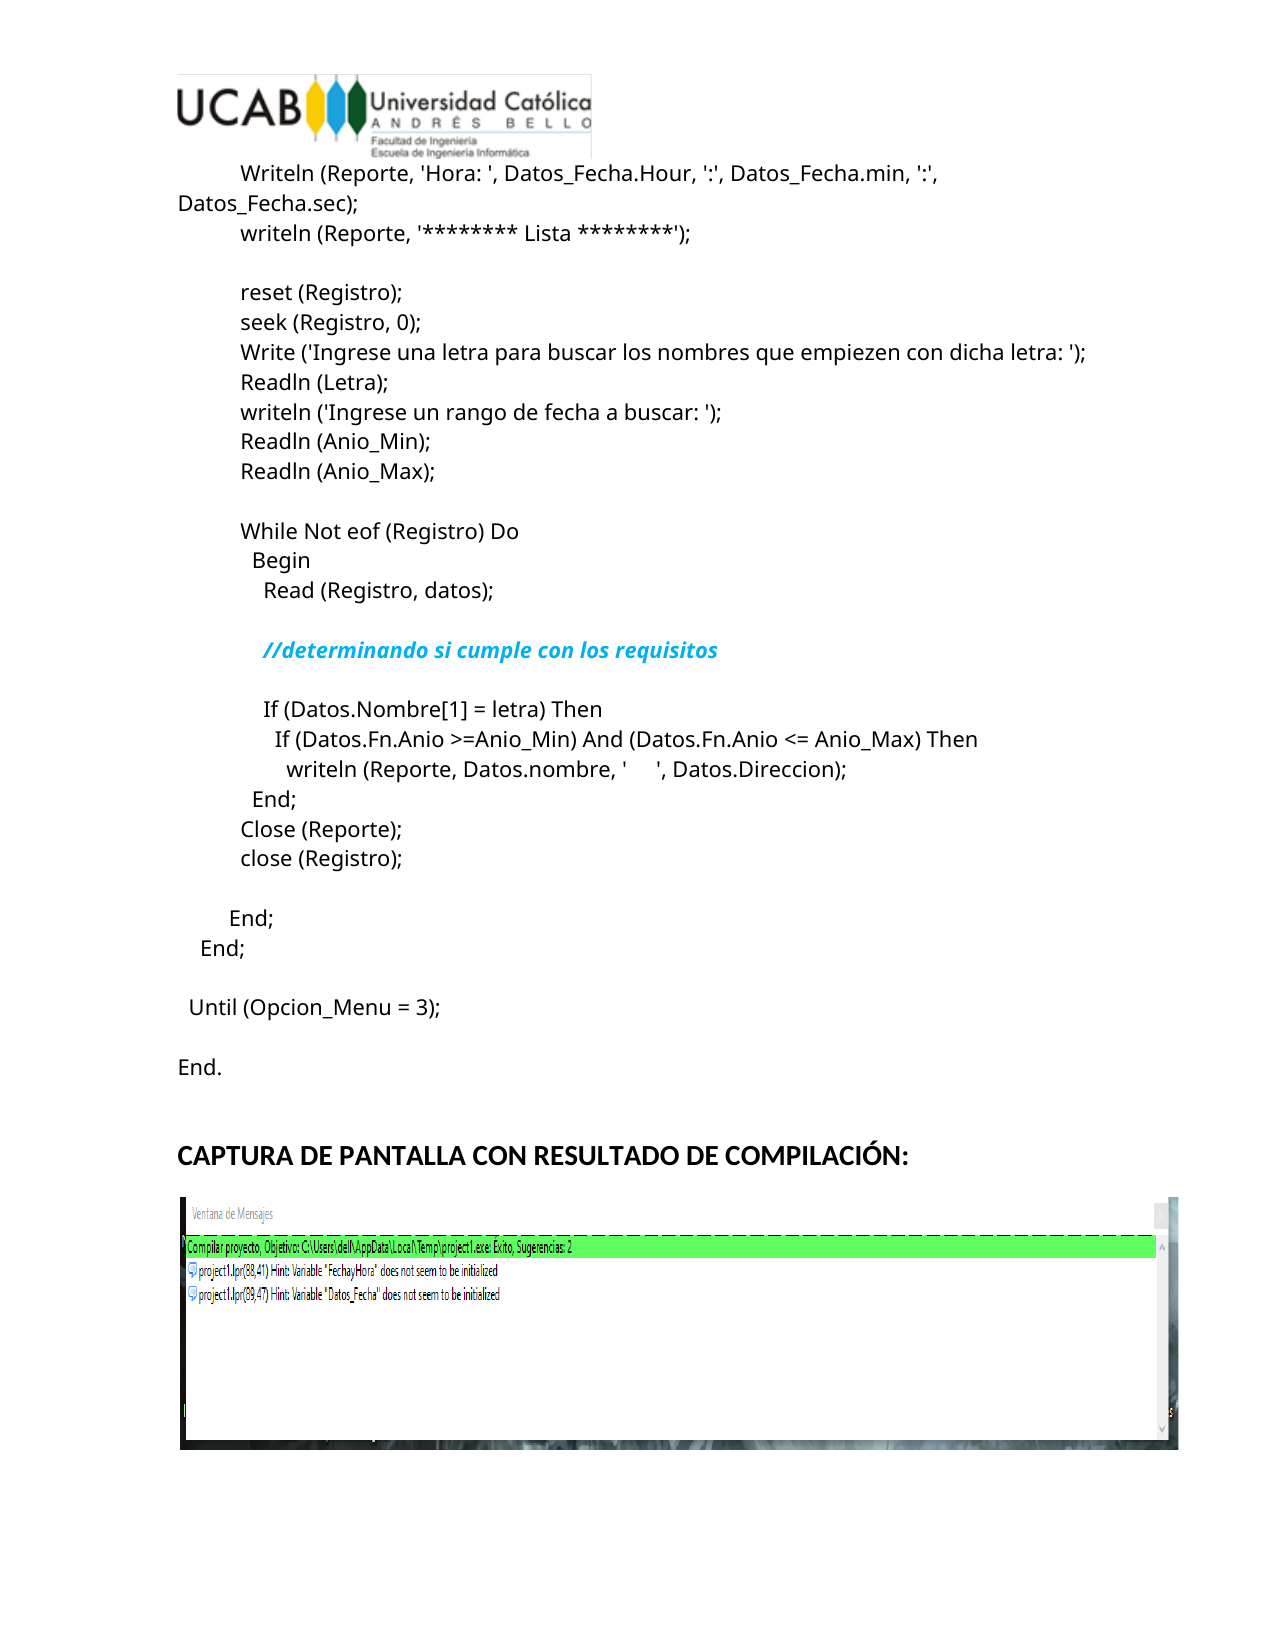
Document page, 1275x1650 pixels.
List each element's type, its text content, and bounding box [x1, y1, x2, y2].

text //determinando si cumple con los requisitos [177, 635, 1098, 664]
text writeln (Reporte, '******** Lista ********'); [177, 218, 1098, 247]
picture [180, 1197, 1179, 1450]
text End. [177, 1052, 1098, 1082]
text seek (Registro, 0); [177, 307, 1098, 337]
text Writeln (Reporte, 'Hora: ', Datos_Fecha.Hour, ':', Datos_Fecha.min, ':', Datos_Fecha.sec); [177, 158, 1098, 218]
text While Not eof (Registro) Do [177, 516, 1098, 545]
text Until (Opcion_Menu = 3); [177, 992, 1098, 1022]
text If (Datos.Nombre[1] = letra) Then [177, 694, 1098, 724]
text If (Datos.Fn.Anio >=Anio_Min) And (Datos.Fn.Anio <= Anio_Max) Then [177, 724, 1098, 754]
text Close (Reporte); [177, 813, 1098, 843]
text End; [177, 903, 1098, 933]
text Readln (Letra); [177, 367, 1098, 396]
text close (Registro); [177, 843, 1098, 873]
text CAPTURA DE PANTALLA CON RESULTADO DE COMPILACIÓN: [177, 1137, 1098, 1173]
text writeln ('Ingrese un rango de fecha a buscar: '); [177, 396, 1098, 426]
text Readln (Anio_Max); [177, 456, 1098, 486]
text End; [177, 784, 1098, 813]
text Readln (Anio_Min); [177, 426, 1098, 456]
text Begin [177, 545, 1098, 575]
text End; [177, 933, 1098, 962]
picture [177, 73, 593, 159]
text Read (Registro, datos); [177, 575, 1098, 605]
text Write ('Ingrese una letra para buscar los nombres que empiezen con dicha letra: '); [177, 337, 1098, 367]
text reset (Registro); [177, 277, 1098, 307]
text writeln (Reporte, Datos.nombre, ' ', Datos.Direccion); [177, 754, 1098, 784]
